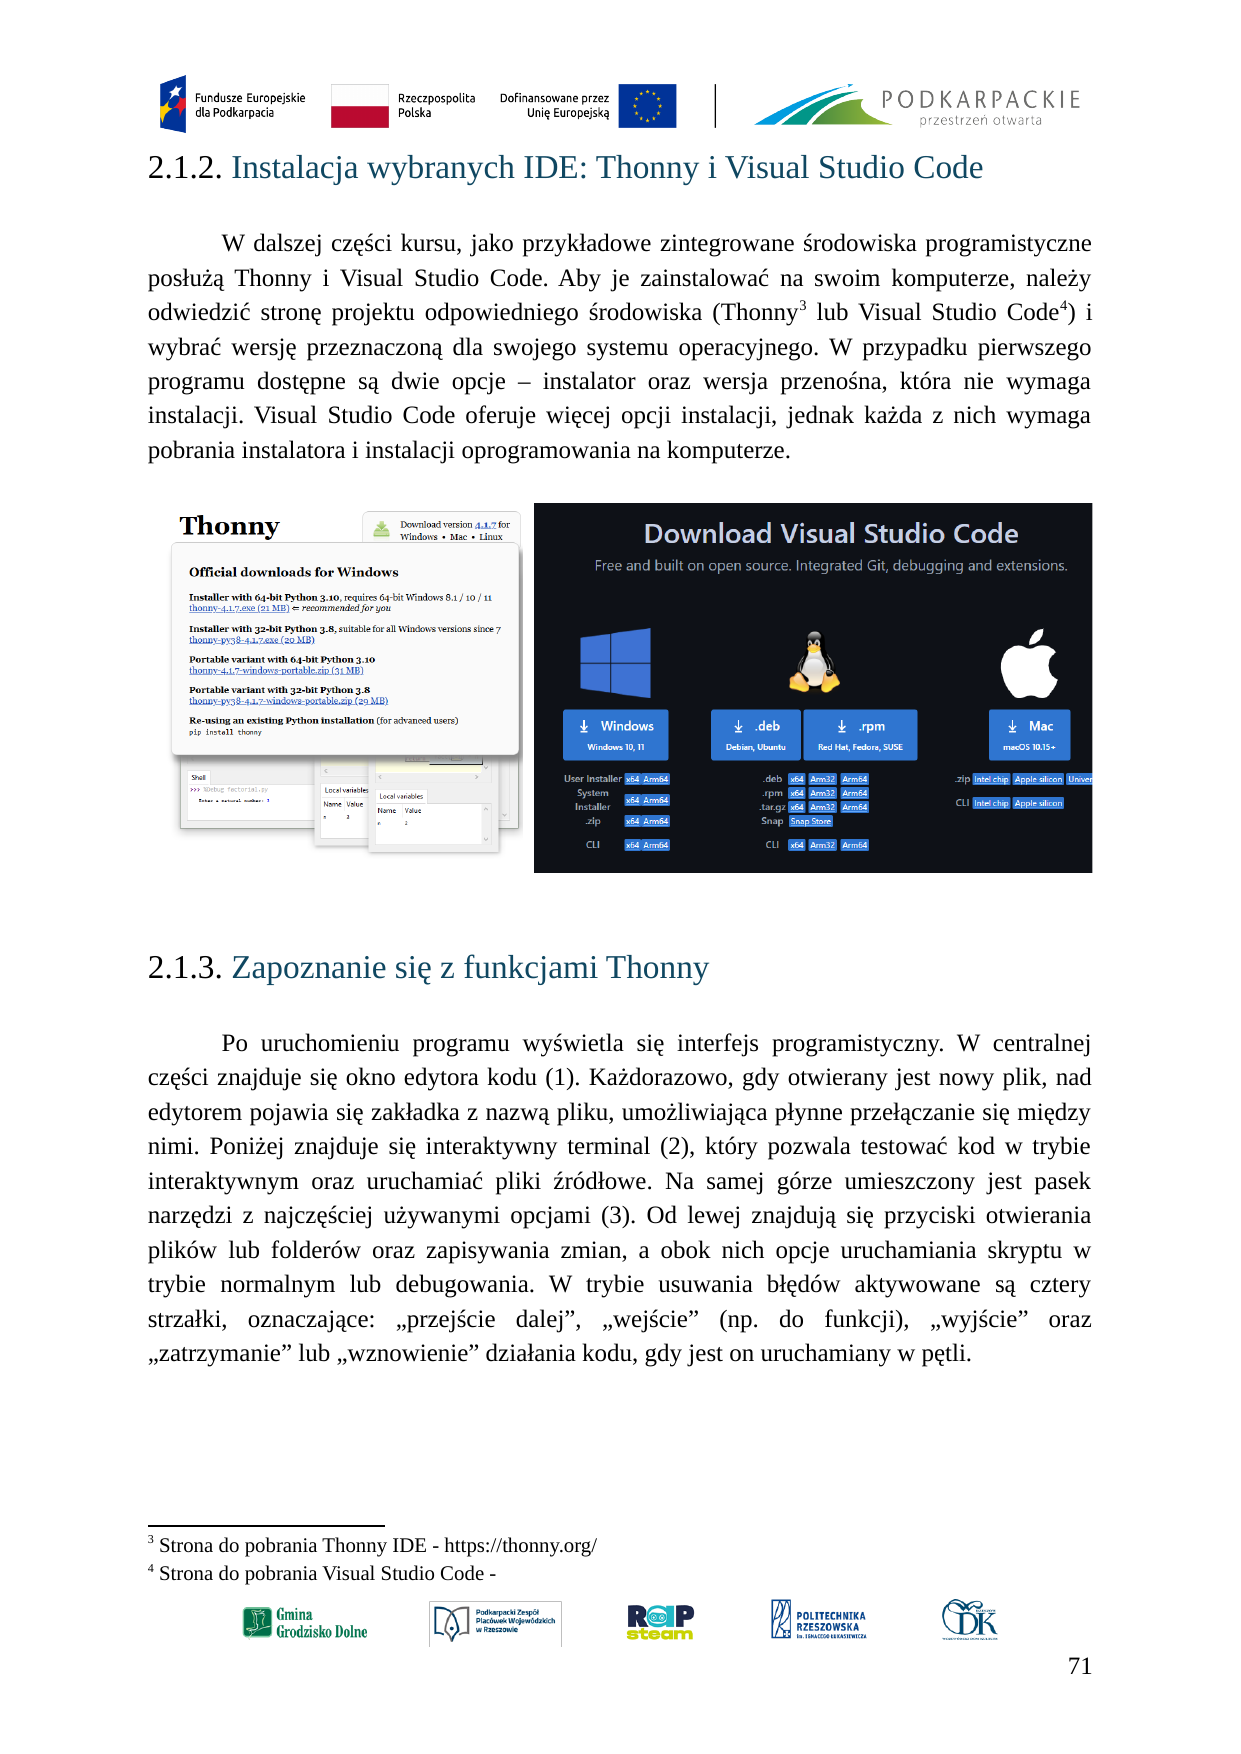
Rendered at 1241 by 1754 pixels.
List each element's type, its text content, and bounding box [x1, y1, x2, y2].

table_header [148, 504, 523, 878]
text Po uruchomieniu programu wyświetla się interfejs programistyczny. W centralnej części znajduje się okno edytora kodu (1). Każdorazowo, gdy otwierany jest nowy plik, nad edytorem pojawia się zakładka z nazwą pliku, umożliwiająca płynne przełączanie się między nimi. Poniżej znajduje się interaktywny terminal (2), który pozwala testować kod w trybie interaktywnym oraz uruchamiać pliki źródłowe. Na samej górze umieszczony jest pasek narzędzi z najczęściej używanymi opcjami (3). Od lewej znajdują się przyciski otwierania plików lub folderów oraz zapisywania zmian, a obok nich opcje uruchamiania skryptu w trybie normalnym lub debugowania. W trybie usuwania błędów aktywowane są cztery strzałki, oznaczające: „przejście dalej”, „wejście” (np. do funkcji), „wyjście” oraz „zatrzymanie” lub „wznowienie” działania kodu, gdy jest on uruchamiany w pętli. [148, 1028, 1092, 1367]
picture [242, 1585, 998, 1652]
picture [158, 503, 523, 873]
picture [147, 60, 1093, 148]
subtitle Zapoznanie się z funkcjami Thonny [148, 947, 1092, 986]
subtitle Instalacja wybranych IDE: Thonny i Visual Studio Code [148, 148, 1092, 186]
picture [534, 503, 1093, 873]
table_header [523, 504, 1092, 878]
text W dalszej części kursu, jako przykładowe zintegrowane środowiska programistyczne posłużą Thonny i Visual Studio Code. Aby je zainstalować na swoim komputerze, należy odwiedzić stronę projektu odpowiedniego środowiska (Thonny lub Visual Studio Code) i wybrać wersję przeznaczoną dla swojego systemu operacyjnego. W przypadku pierwszego programu dostępne są dwie opcje – instalator oraz wersja przenośna, która nie wymaga instalacji. Visual Studio Code oferuje więcej opcji instalacji, jednak każda z nich wymaga pobrania instalatora i instalacji oprogramowania na komputerze. [148, 228, 1092, 464]
